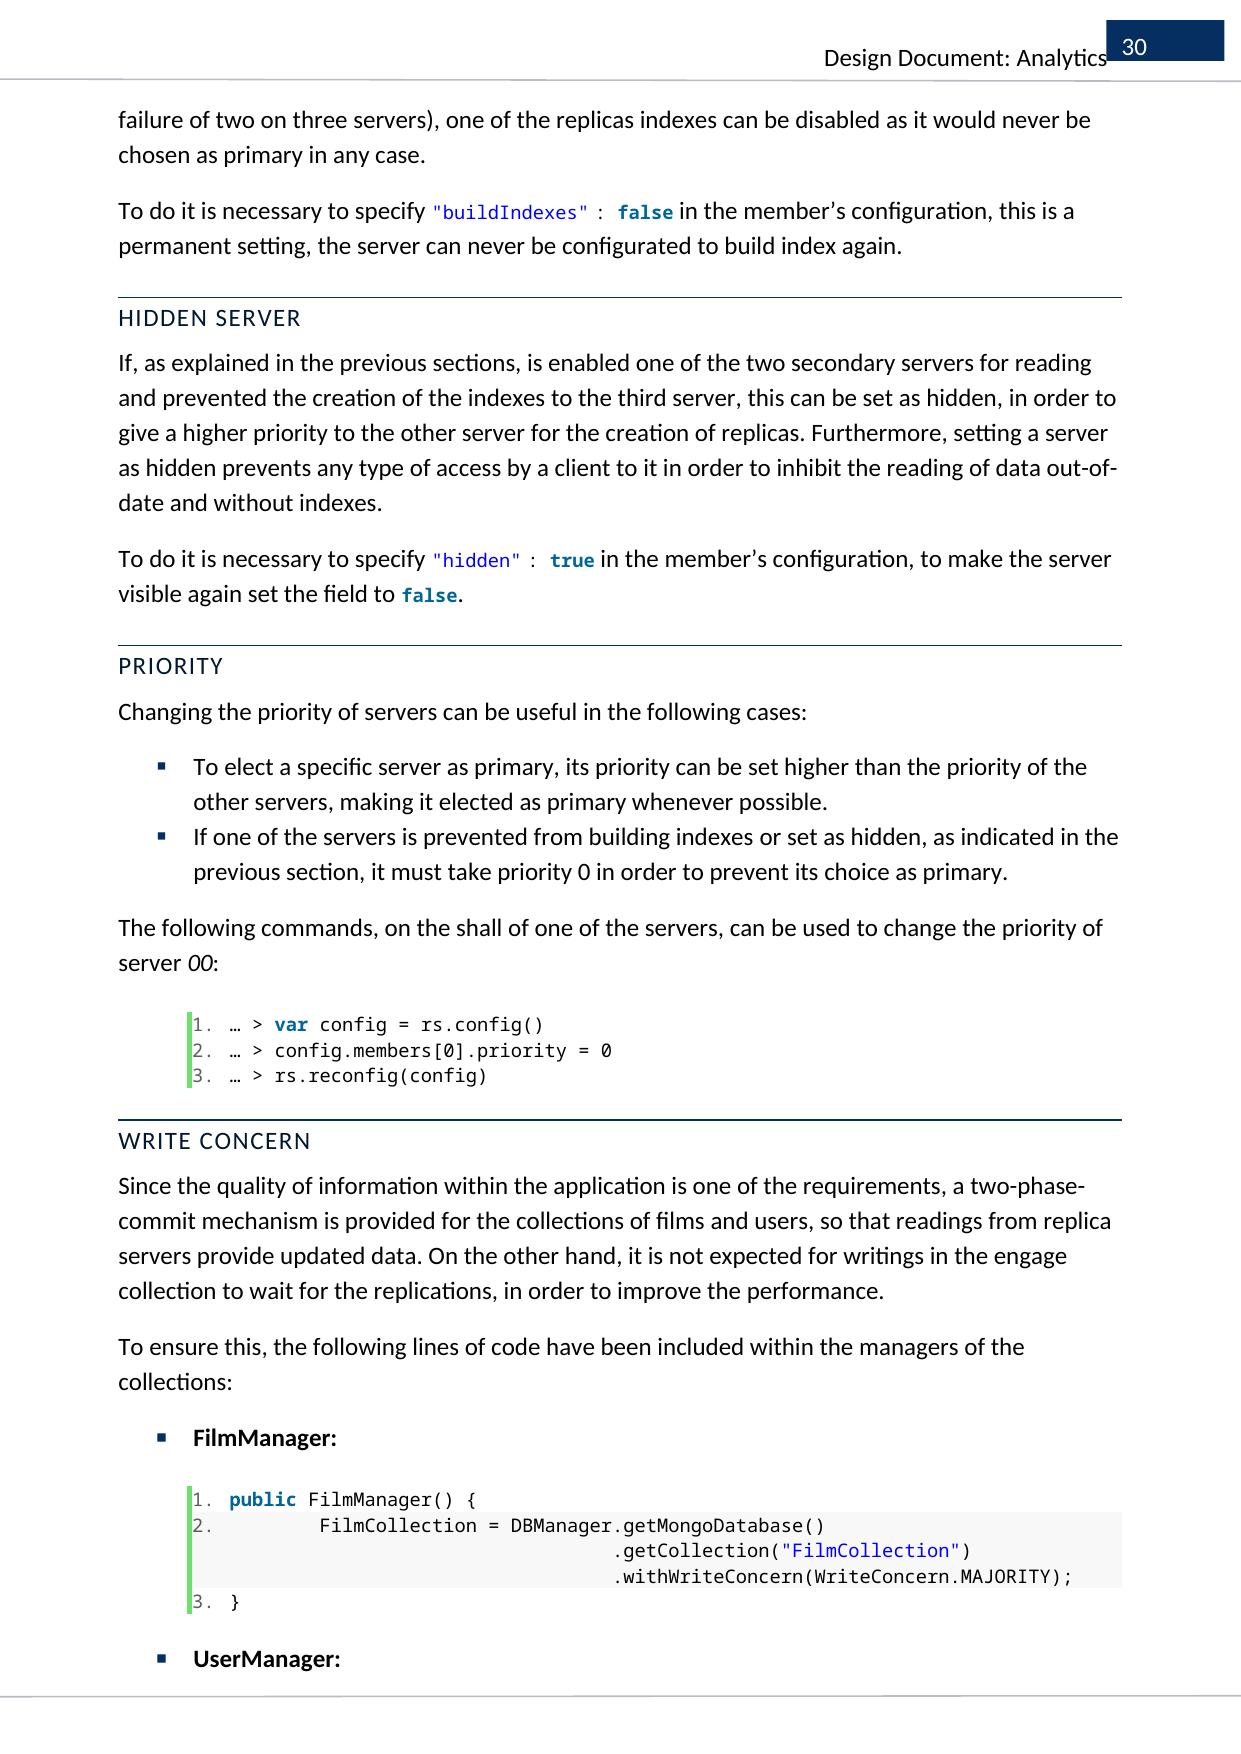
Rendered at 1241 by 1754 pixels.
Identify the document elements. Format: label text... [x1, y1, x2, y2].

list … > rs.reconfig(config) [241, 1063, 1122, 1088]
text If, as explained in the previous sections, is enabled one of the two secondary servers for reading and prevented the creation of the indexes to the third server, this can be set as hidden, in order to give a higher priority to the other server for the creation of replicas. Furthermore, setting a server as hidden prevents any type of access by a client to it in order to inhibit the reading of data out-of-date and without indexes. [118, 347, 1122, 518]
list UserManager: [156, 1643, 1122, 1674]
list public FilmManager() { [192, 1486, 1122, 1512]
list FilmCollection = DBManager.getMongoDatabase() .getCollection("FilmCollection") .withWriteConcern(WriteConcern.MAJORITY); [192, 1512, 1122, 1588]
text The following commands, on the shall of one of the servers, can be used to change the priority of server 00: [118, 912, 1122, 978]
subtitle Write Concern [118, 1121, 1122, 1156]
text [118, 104, 1122, 170]
list FilmManager: [156, 1422, 1122, 1453]
list If one of the servers is prevented from building indexes or set as hidden, as indicated in the previous section, it must take priority 0 in order to prevent its choice as primary. [156, 822, 1122, 887]
list … > var config = rs.config() [241, 1012, 1122, 1037]
list To elect a specific server as primary, its priority can be set higher than the priority of the other servers, making it elected as primary whenever possible. [156, 752, 1122, 817]
subtitle Hidden Server [118, 298, 1122, 333]
subtitle Priority [118, 646, 1122, 681]
text To do it is necessary to specify "buildIndexes" : false in the member’s configuration, this is a permanent setting, the server can never be configurated to build index again. [118, 195, 1122, 261]
text Since the quality of information within the application is one of the requirements, a two-phase-commit mechanism is provided for the collections of films and users, so that readings from replica servers provide updated data. On the other hand, it is not expected for writings in the engage collection to wait for the replications, in order to improve the performance. [118, 1171, 1122, 1306]
list } [192, 1588, 1122, 1614]
text To do it is necessary to specify "hidden" : true in the member’s configuration, to make the server visible again set the field to false. [118, 543, 1122, 609]
text Changing the priority of servers can be useful in the following cases: [118, 696, 1122, 726]
text To ensure this, the following lines of code have been included within the managers of the collections: [118, 1331, 1122, 1397]
list … > config.members[0].priority = 0 [241, 1037, 1122, 1063]
